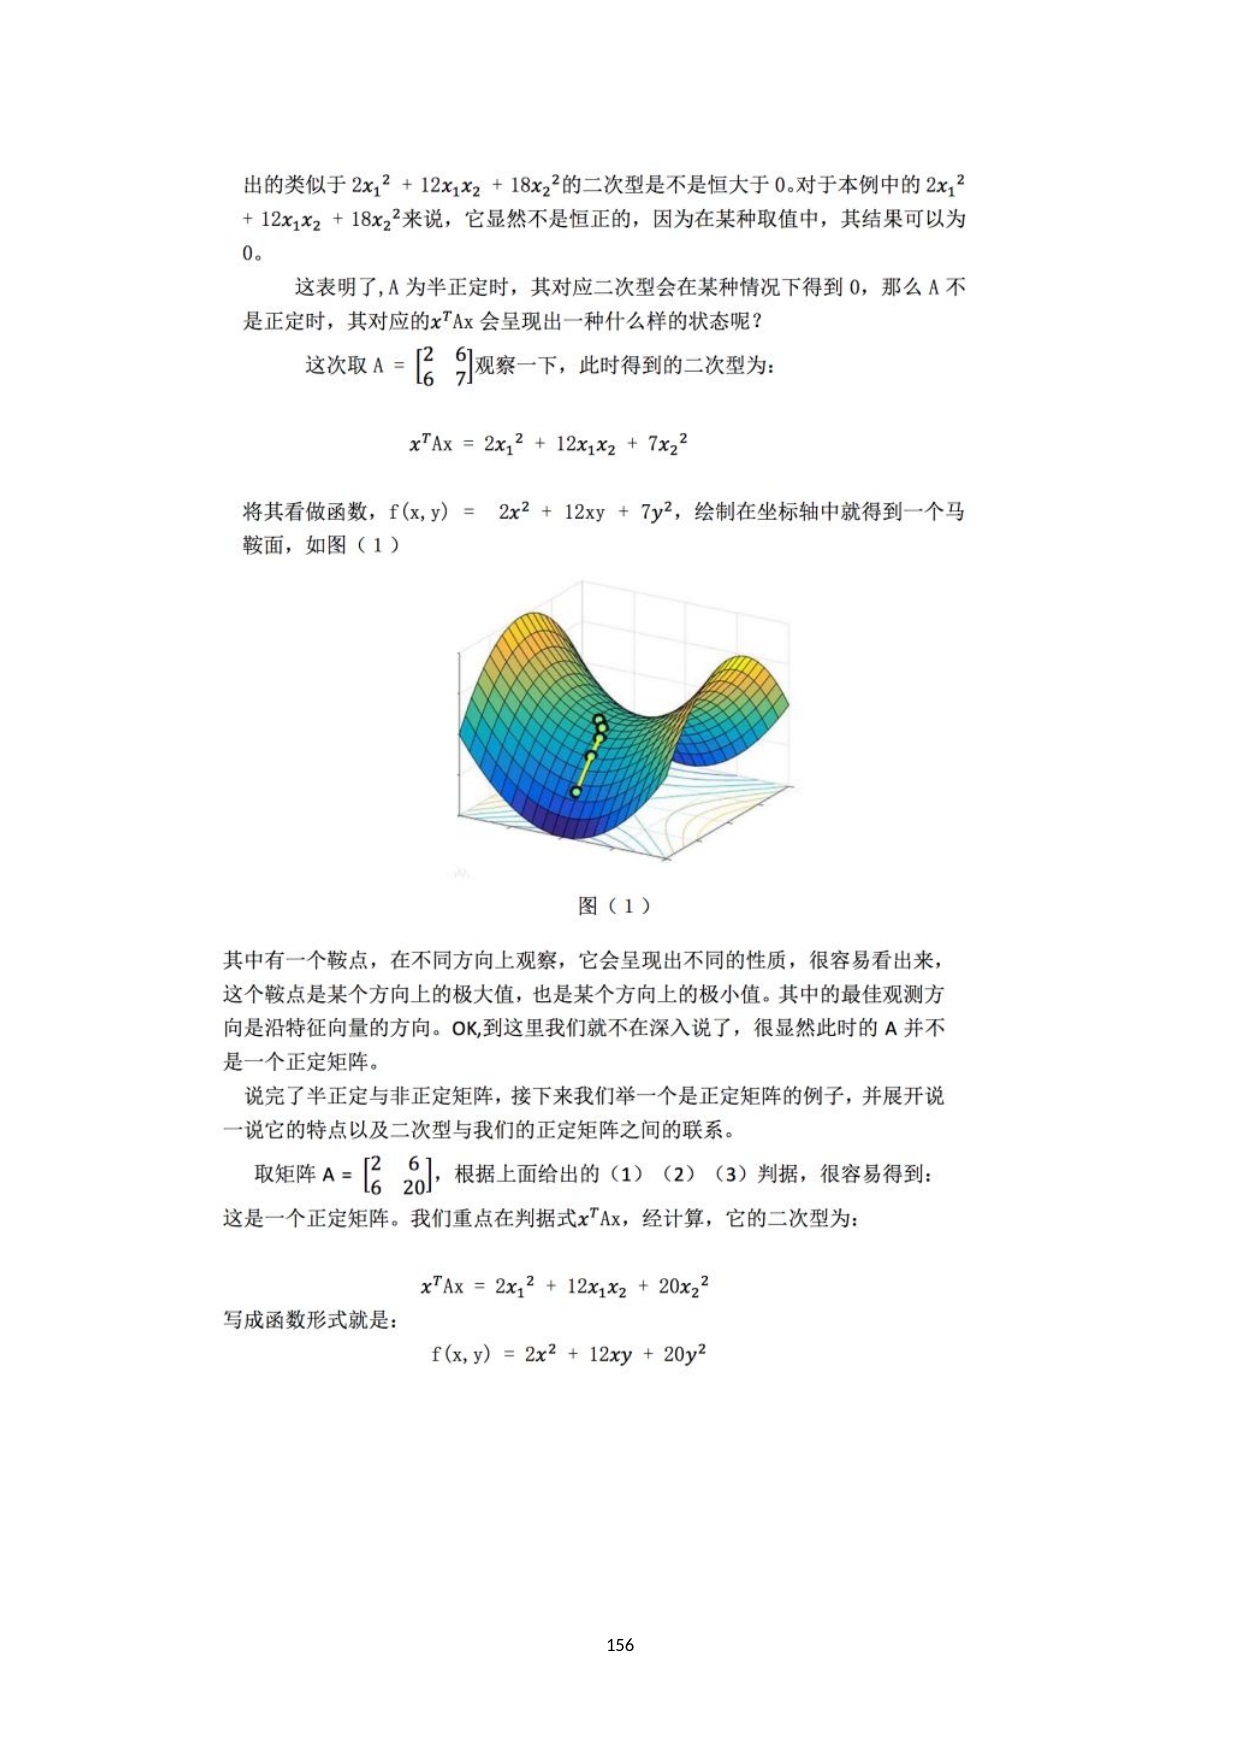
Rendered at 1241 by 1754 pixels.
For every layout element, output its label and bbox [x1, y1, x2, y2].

picture [187, 942, 1053, 1377]
picture [187, 162, 1053, 926]
